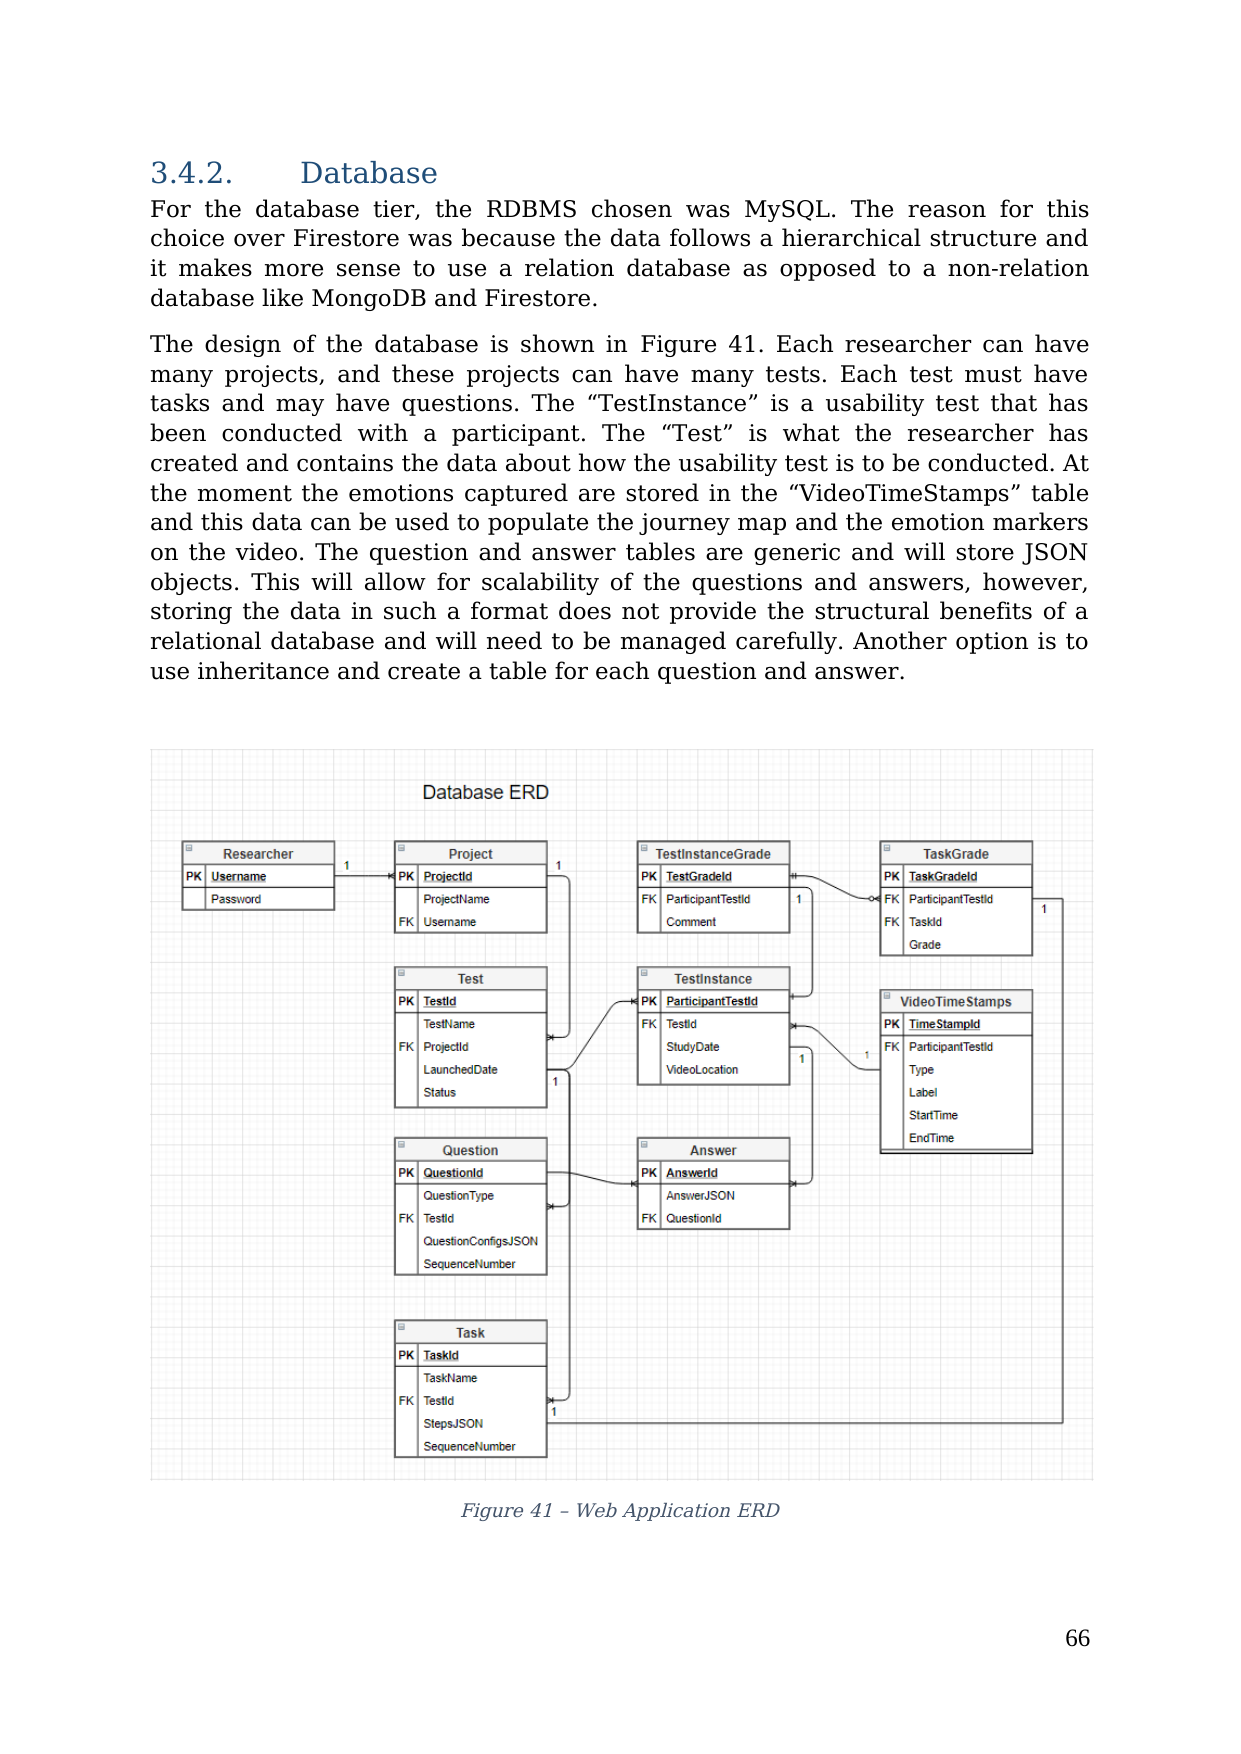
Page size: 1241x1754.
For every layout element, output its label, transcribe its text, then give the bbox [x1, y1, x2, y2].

text For the database tier, the RDBMS chosen was MySQL. The reason for this choice over Firestore was because the data follows a hierarchical structure and it makes more sense to use a relation database as opposed to a non-relation database like MongoDB and Firestore. [150, 194, 1090, 311]
subtitle Database [150, 154, 1090, 189]
text Figure 41 – Web Application ERD [150, 1499, 1090, 1522]
text The design of the database is shown in Figure 41. Each researcher can have many projects, and these projects can have many tests. Each test must have tasks and may have questions. The “TestInstance” is a usability test that has been conducted with a participant. The “Test” is what the researcher has created and contains the data about how the usability test is to be conducted. At the moment the emotions captured are stored in the “VideoTimeStamps” table and this data can be used to populate the journey map and the emotion markers on the video. The question and answer tables are generic and will store JSON objects. This will allow for scalability of the questions and answers, however, storing the data in such a format does not provide the structural benefits of a relational database and will need to be managed carefully. Another option is to use inheritance and create a table for each question and answer. [150, 330, 1090, 684]
picture [150, 749, 1094, 1481]
